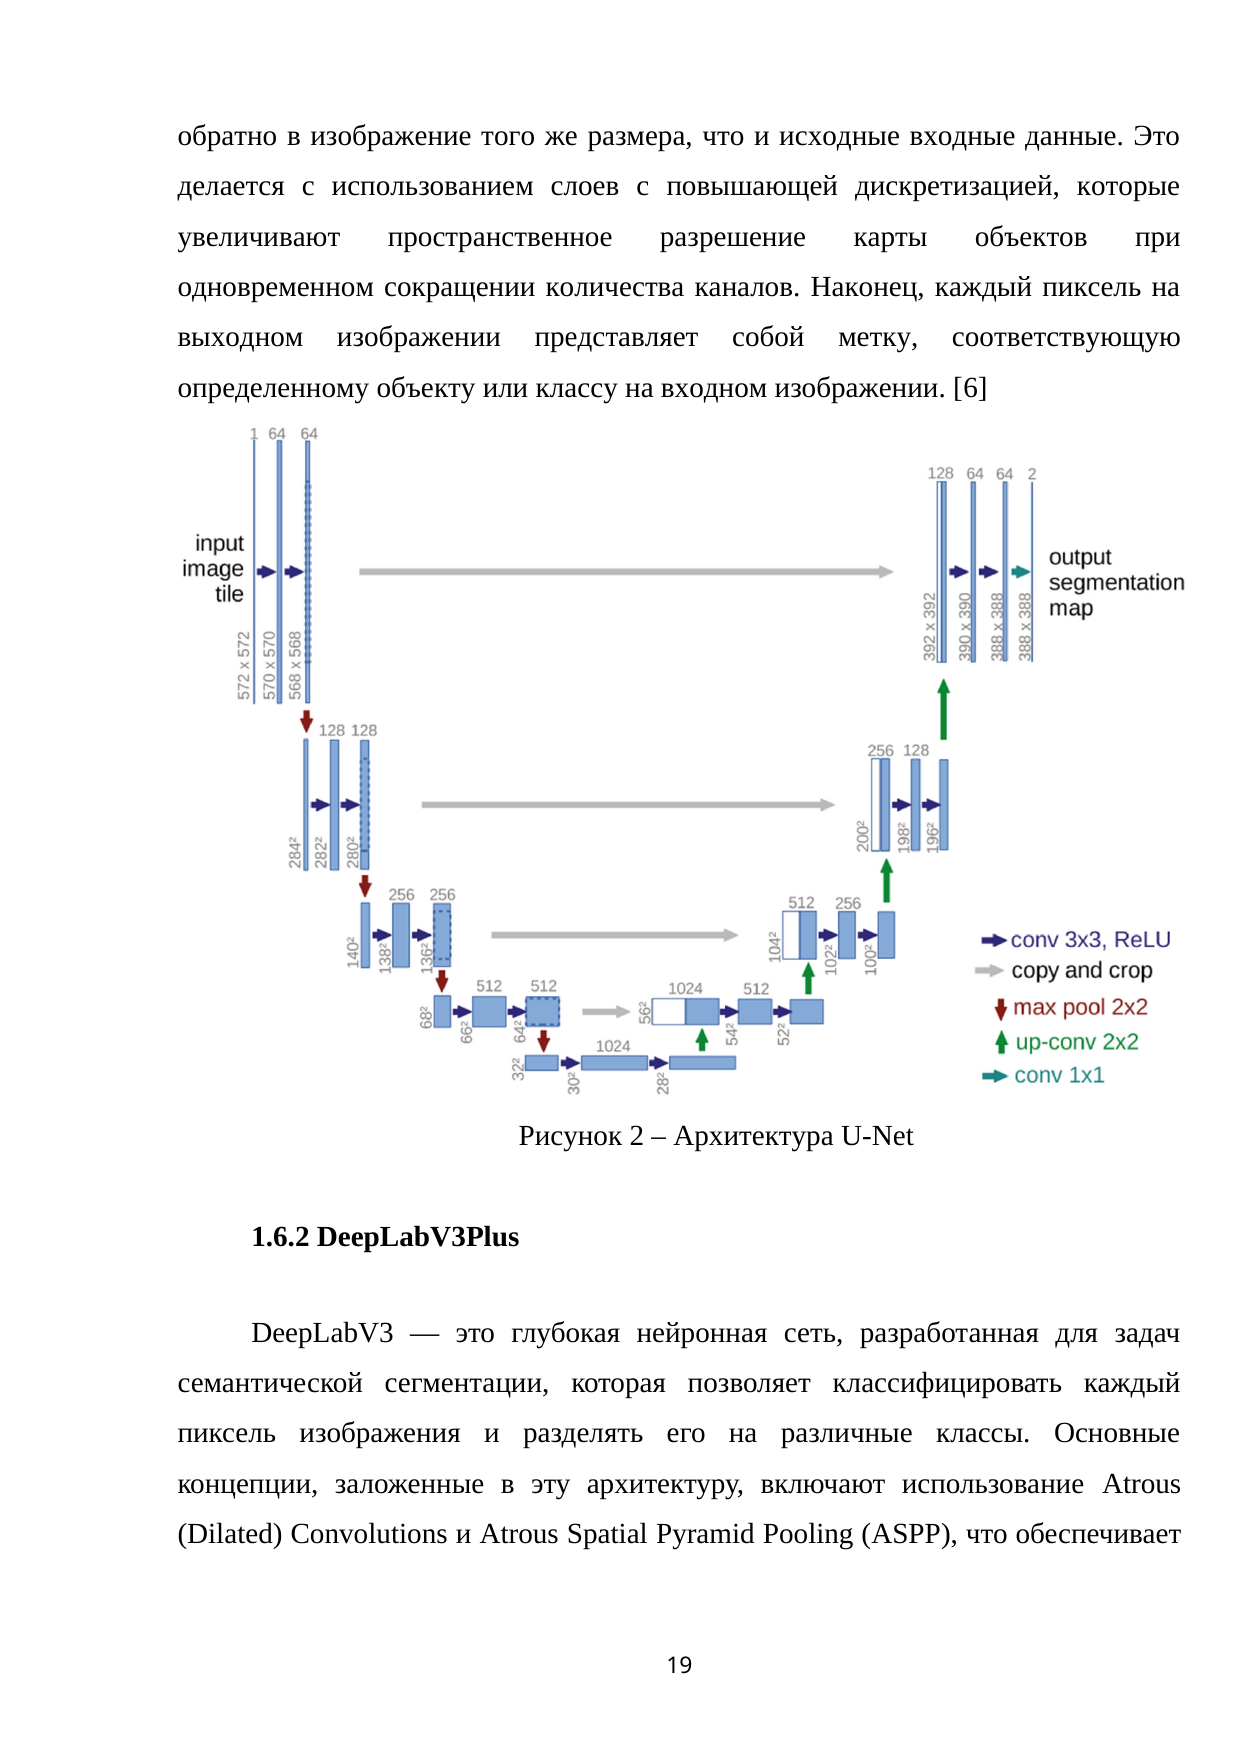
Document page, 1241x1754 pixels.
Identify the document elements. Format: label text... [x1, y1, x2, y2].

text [177, 1315, 1181, 1550]
picture [177, 420, 1187, 1102]
text Рисунок 2 – Архитектура U-Net [177, 1118, 1181, 1152]
text 1.6.2 DeepLabV3Plus [177, 1219, 1181, 1252]
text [177, 118, 1181, 403]
